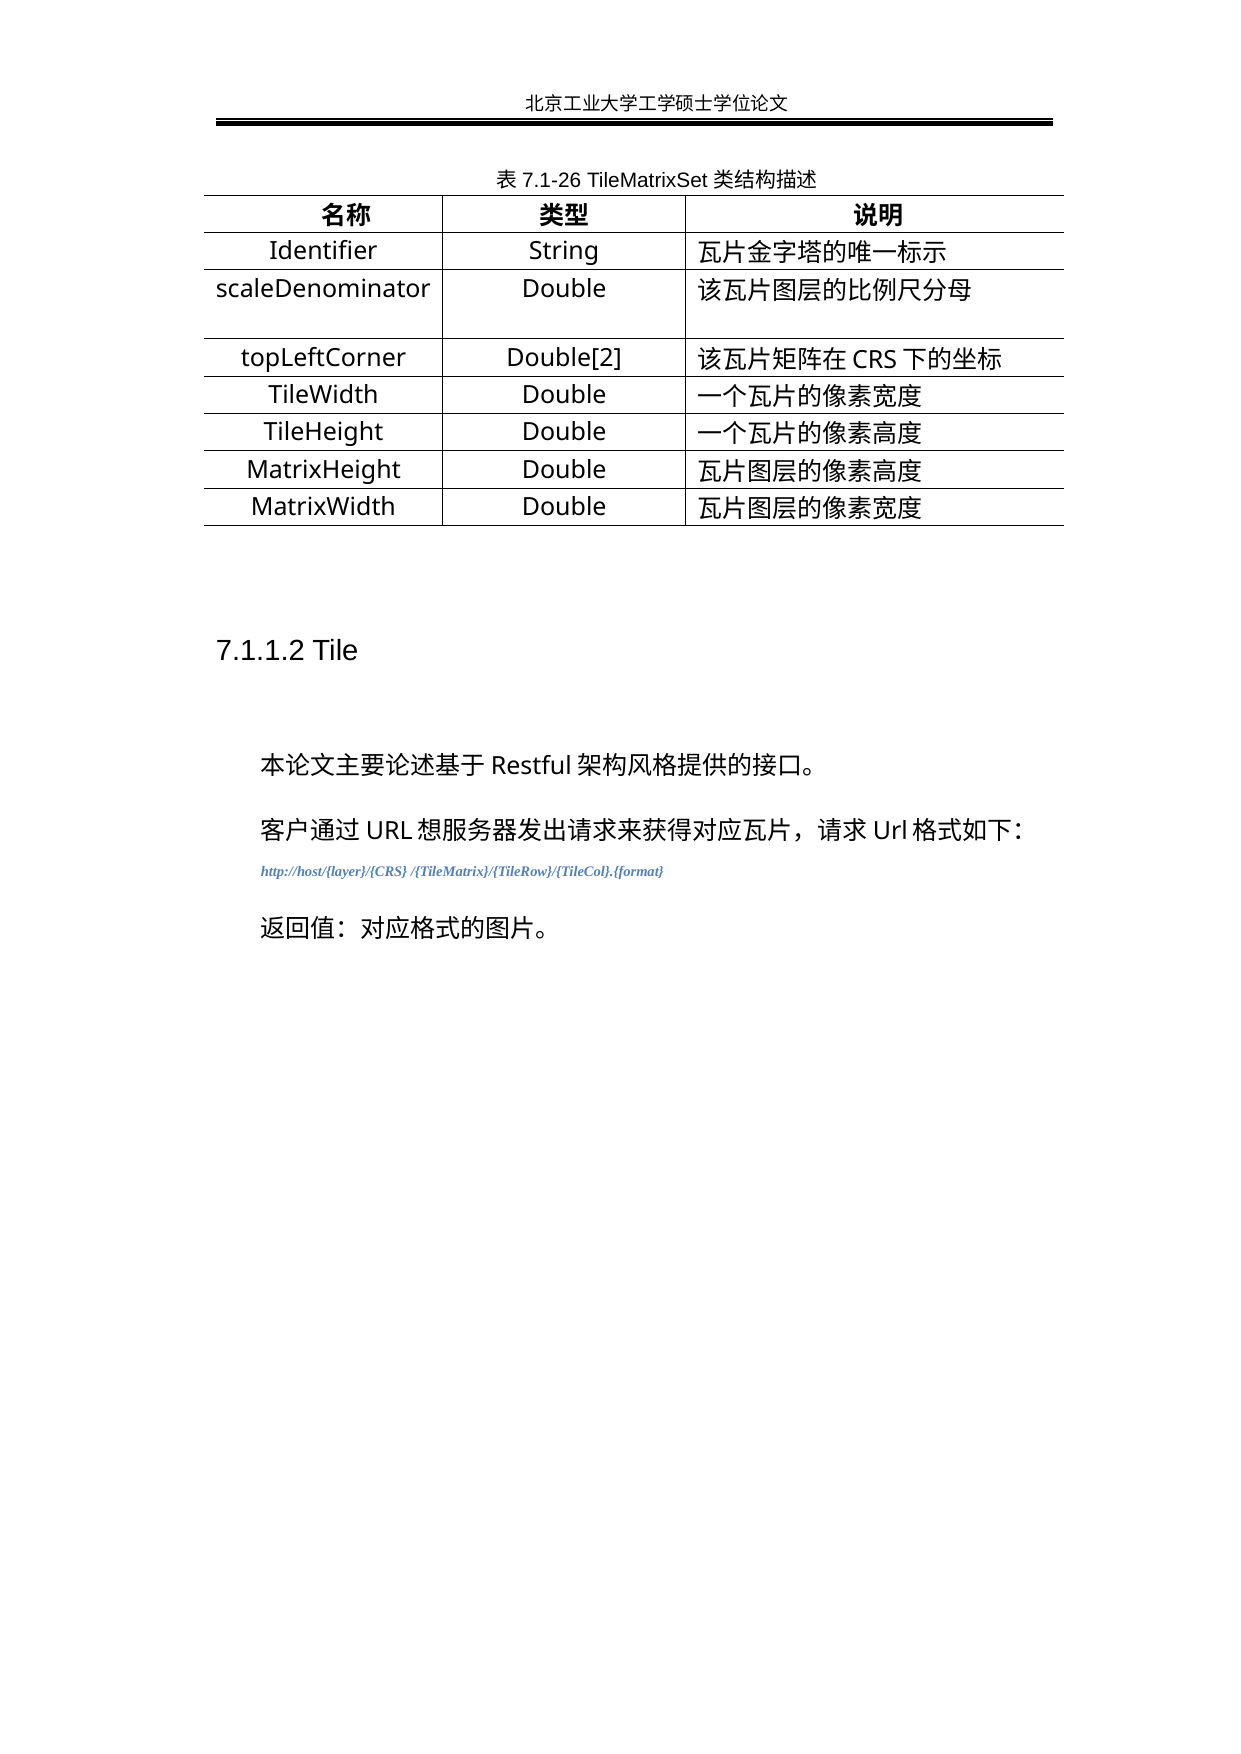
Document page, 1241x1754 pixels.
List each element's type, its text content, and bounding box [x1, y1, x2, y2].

table_header 名称 [204, 196, 442, 232]
table_cell 一个瓦片的像素宽度 [686, 377, 1064, 413]
subtitle Tile [216, 526, 1053, 682]
table_cell Double [443, 414, 685, 450]
table_cell scaleDenominator [204, 270, 442, 338]
table_cell 瓦片金字塔的唯一标示 [686, 233, 1064, 269]
table_cell 瓦片图层的像素宽度 [686, 489, 1064, 525]
table_cell TileWidth [204, 377, 442, 413]
text 客户通过URL想服务器发出请求来获得对应瓦片，请求Url格式如下： [216, 796, 1053, 861]
table_cell TileHeight [204, 414, 442, 450]
table_cell 该瓦片图层的比例尺分母 [686, 270, 1064, 338]
table_header 说明 [686, 196, 1064, 232]
table_cell Identifier [204, 233, 442, 269]
table_cell MatrixHeight [204, 451, 442, 487]
table_cell Double [443, 451, 685, 487]
table_header 类型 [443, 196, 685, 232]
table_cell Double [443, 270, 685, 338]
table_cell Double [443, 377, 685, 413]
text http://host/{layer}/{CRS} /{TileMatrix}/{TileRow}/{TileCol}.{format} [216, 861, 1053, 894]
table_cell 一个瓦片的像素高度 [686, 414, 1064, 450]
table_cell 瓦片图层的像素高度 [686, 451, 1064, 487]
table_cell Double [443, 489, 685, 525]
table_cell 该瓦片矩阵在CRS下的坐标 [686, 339, 1064, 376]
table_cell topLeftCorner [204, 339, 442, 376]
table_cell Double[2] [443, 339, 685, 376]
table_cell String [443, 233, 685, 269]
table_cell MatrixWidth [204, 489, 442, 525]
text 返回值：对应格式的图片。 [216, 894, 1053, 959]
text 本论文主要论述基于Restful架构风格提供的接口。 [216, 731, 1053, 796]
